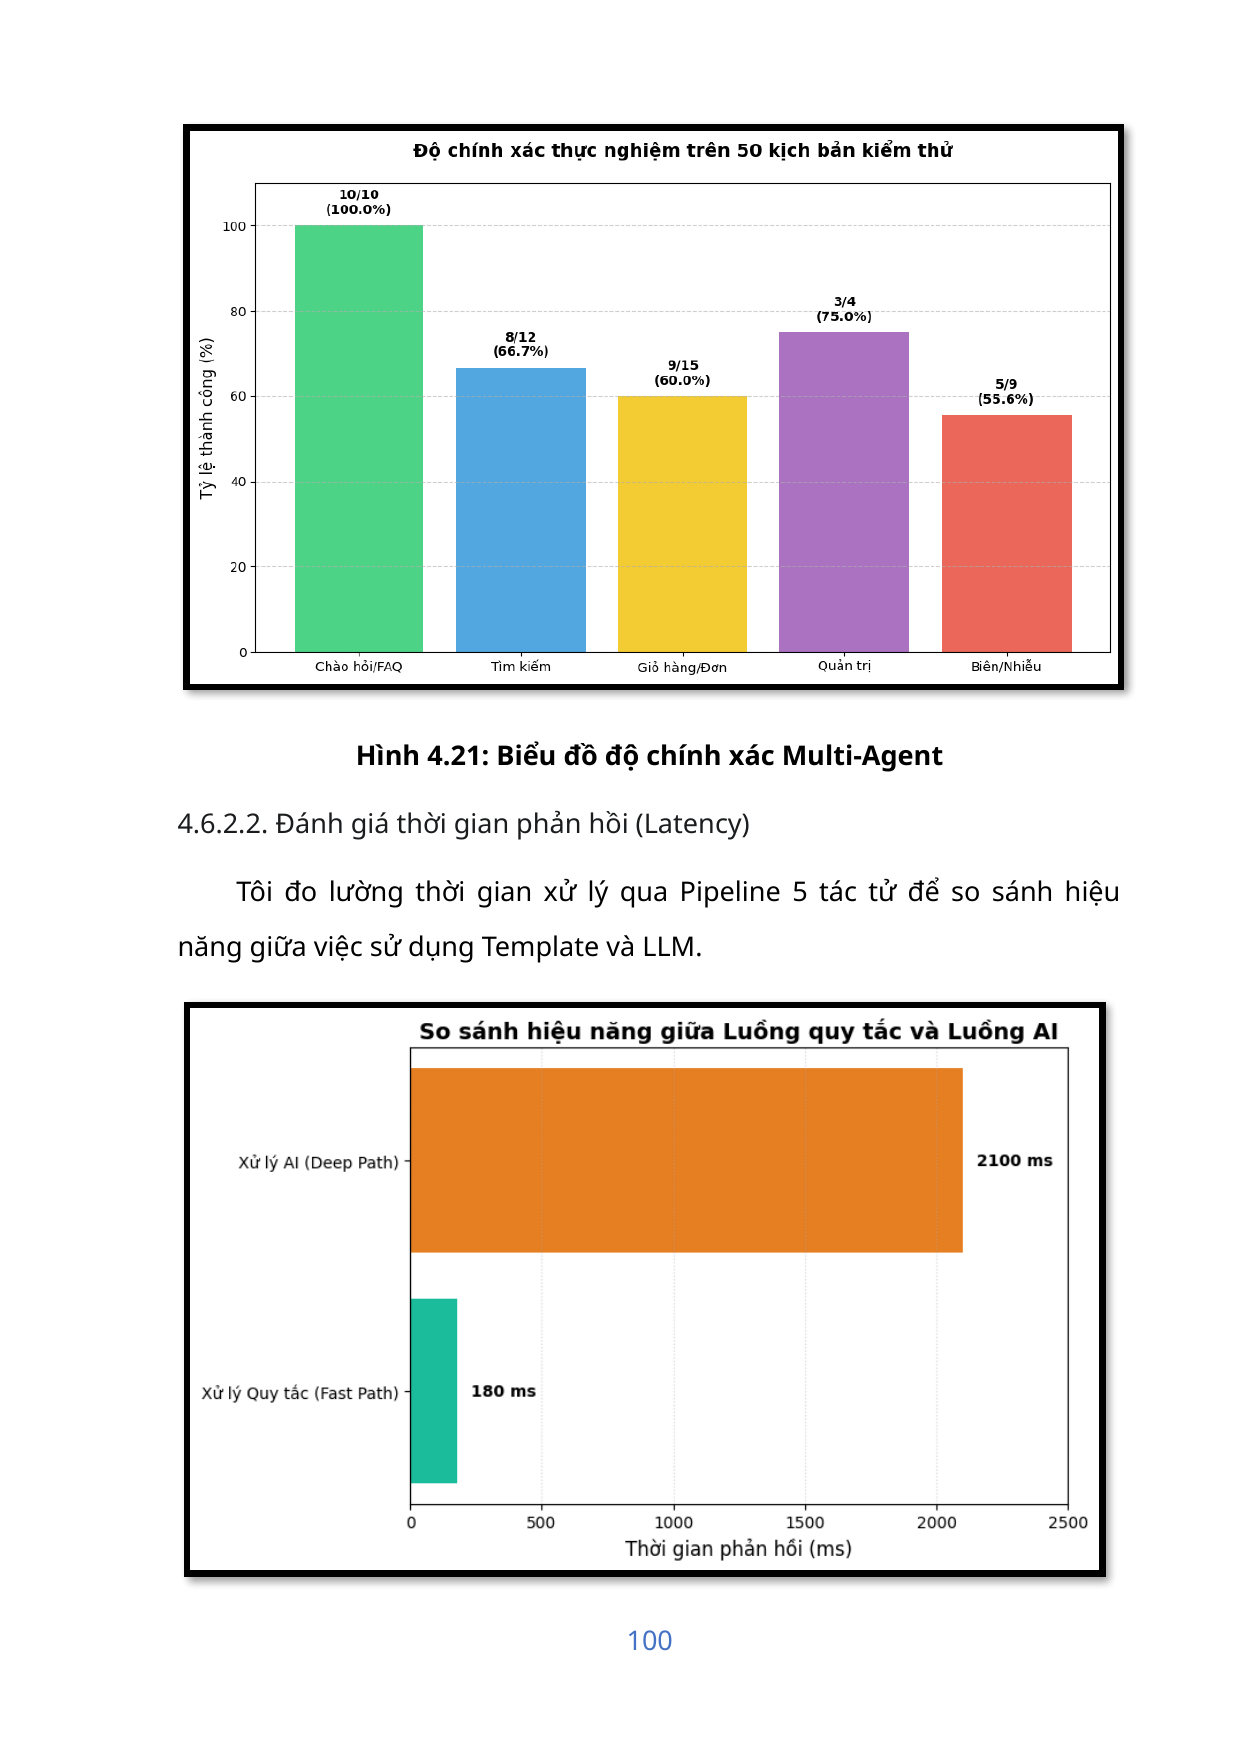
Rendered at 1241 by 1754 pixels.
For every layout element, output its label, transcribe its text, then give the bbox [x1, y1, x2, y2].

picture [190, 1008, 1099, 1570]
text Đánh giá thời gian phản hồi (Latency) [177, 804, 1122, 841]
text Hình 4.21: Biểu đồ độ chính xác Multi-Agent [177, 737, 1122, 773]
picture [190, 131, 1118, 684]
text Tôi đo lường thời gian xử lý qua Pipeline 5 tác tử để so sánh hiệu năng giữa việc sử dụng Template và LLM. [177, 872, 1122, 964]
